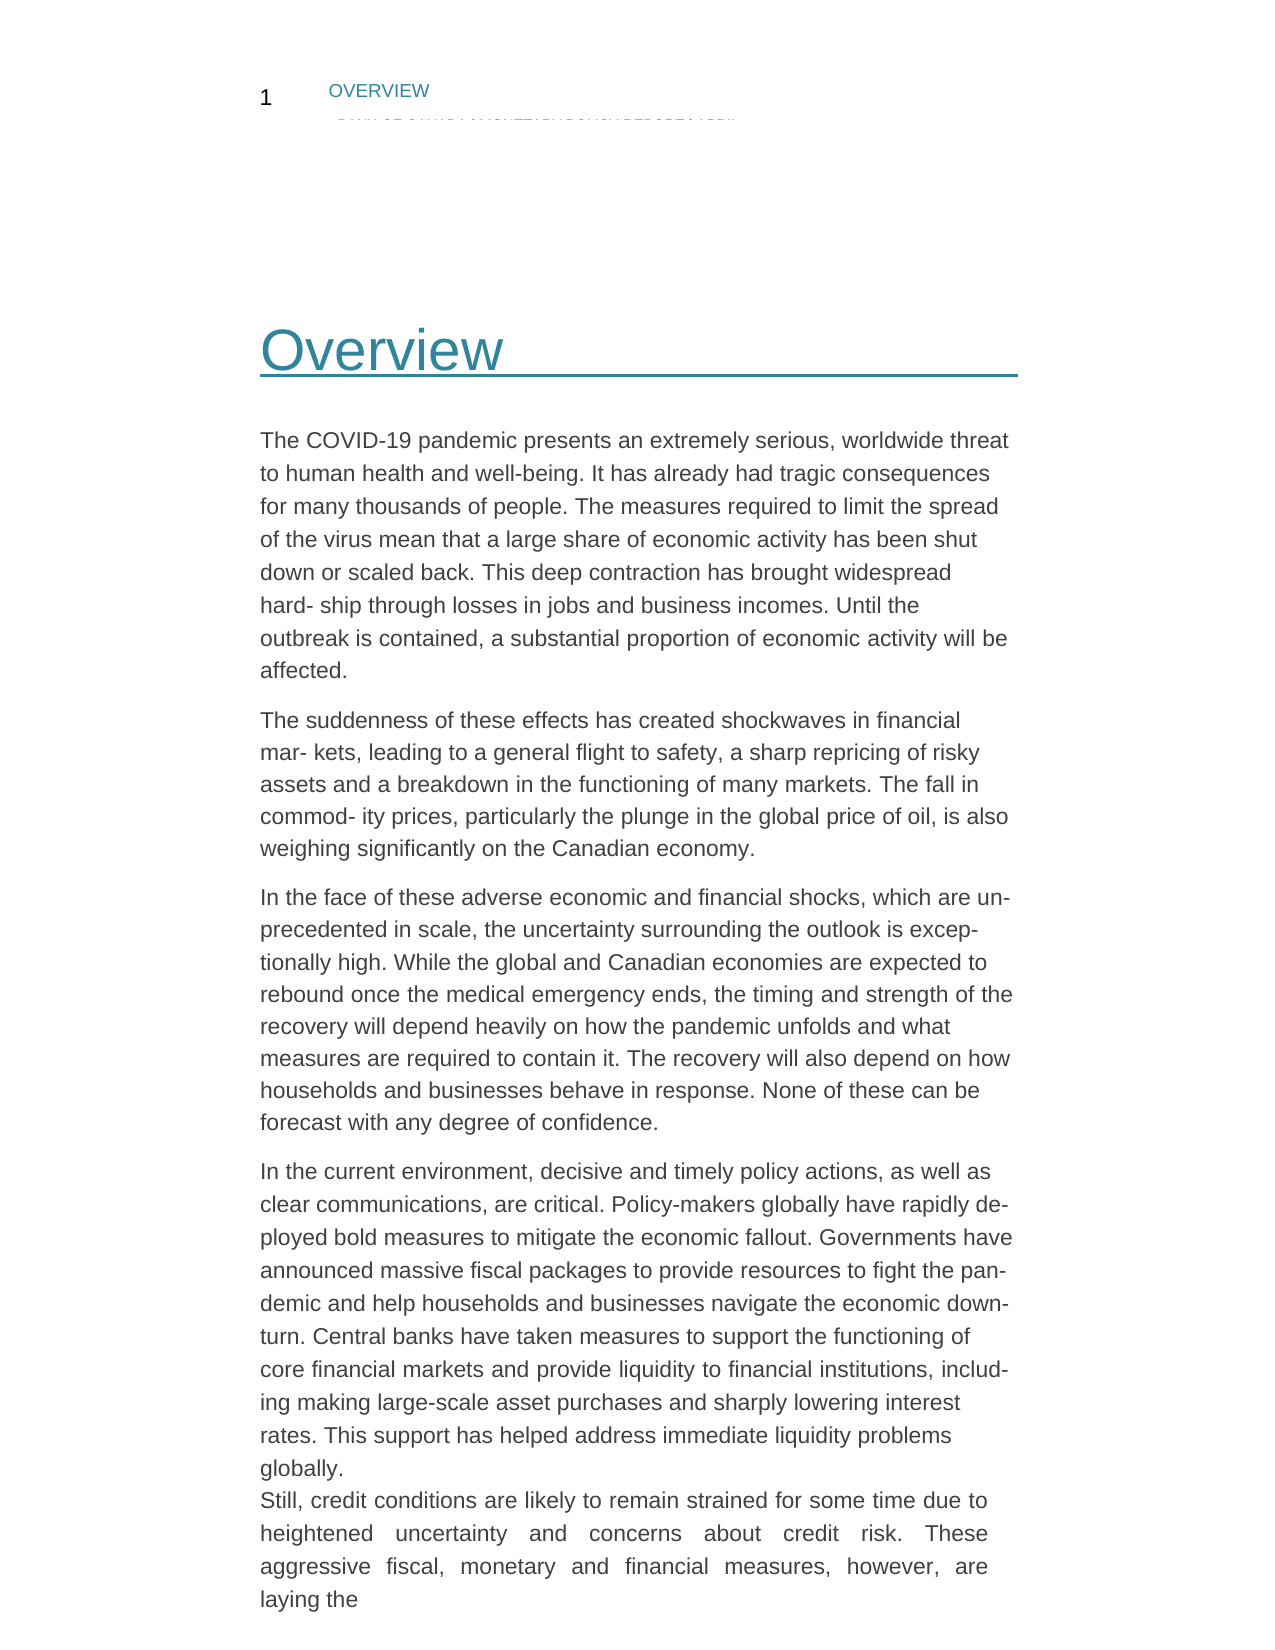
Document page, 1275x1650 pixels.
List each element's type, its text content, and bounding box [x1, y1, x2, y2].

subtitle Overview [62, 316, 1217, 383]
text The COVID-19 pandemic presents an extremely serious, worldwide threat to human health and well-being. It has already had tragic consequences for many thousands of people. The measures required to limit the spread of the virus mean that a large share of economic activity has been shut down or scaled back. This deep contraction has brought widespread hard- ship through losses in jobs and business incomes. Until the outbreak is contained, a substantial proportion of economic activity will be affected. [260, 427, 1011, 684]
text In the current environment, decisive and timely policy actions, as well as clear communications, are critical. Policy-makers globally have rapidly de- ployed bold measures to mitigate the economic fallout. Governments have announced massive fiscal packages to provide resources to fight the pan- demic and help households and businesses navigate the economic down- turn. Central banks have taken measures to support the functioning of core financial markets and provide liquidity to financial institutions, includ- ing making large-scale asset purchases and sharply lowering interest rates. This support has helped address immediate liquidity problems globally. [260, 1158, 1014, 1481]
text OVERVIEW [328, 80, 1217, 101]
text In the face of these adverse economic and financial shocks, which are un- precedented in scale, the uncertainty surrounding the outlook is excep- tionally high. While the global and Canadian economies are expected to rebound once the medical emergency ends, the timing and strength of the recovery will depend heavily on how the pandemic unfolds and what measures are required to contain it. The recovery will also depend on how households and businesses behave in response. None of these can be forecast with any degree of confidence. [260, 884, 1015, 1135]
text The suddenness of these effects has created shockwaves in financial mar- kets, leading to a general flight to safety, a sharp repricing of risky assets and a breakdown in the functioning of many markets. The fall in commod- ity prices, particularly the plunge in the global price of oil, is also weighing significantly on the Canadian economy. [260, 707, 1011, 861]
text Still, credit conditions are likely to remain strained for some time due to heightened uncertainty and concerns about credit risk. These aggressive fiscal, monetary and financial measures, however, are laying the [260, 1487, 988, 1613]
